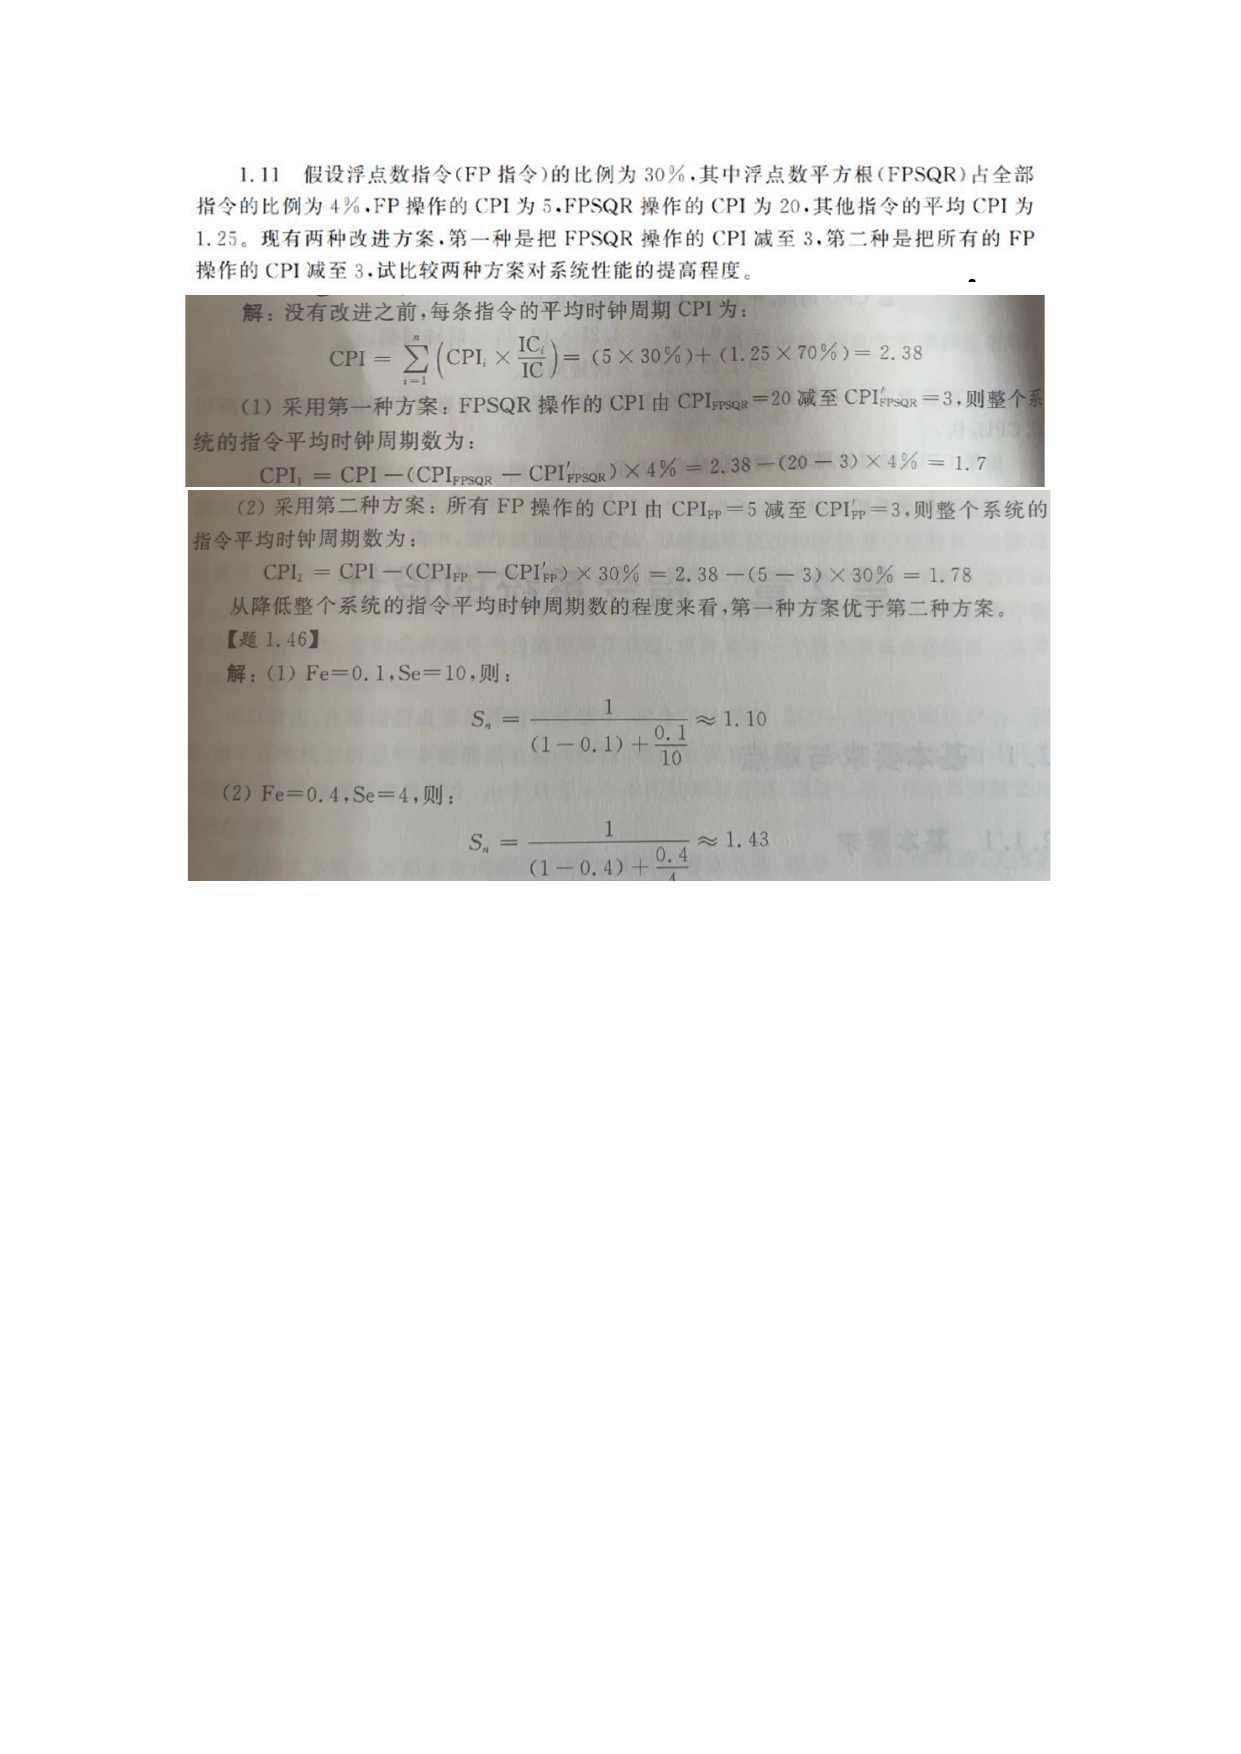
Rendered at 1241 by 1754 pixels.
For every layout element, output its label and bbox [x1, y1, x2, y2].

picture [187, 490, 1051, 881]
picture [187, 162, 1053, 282]
picture [185, 295, 1045, 487]
